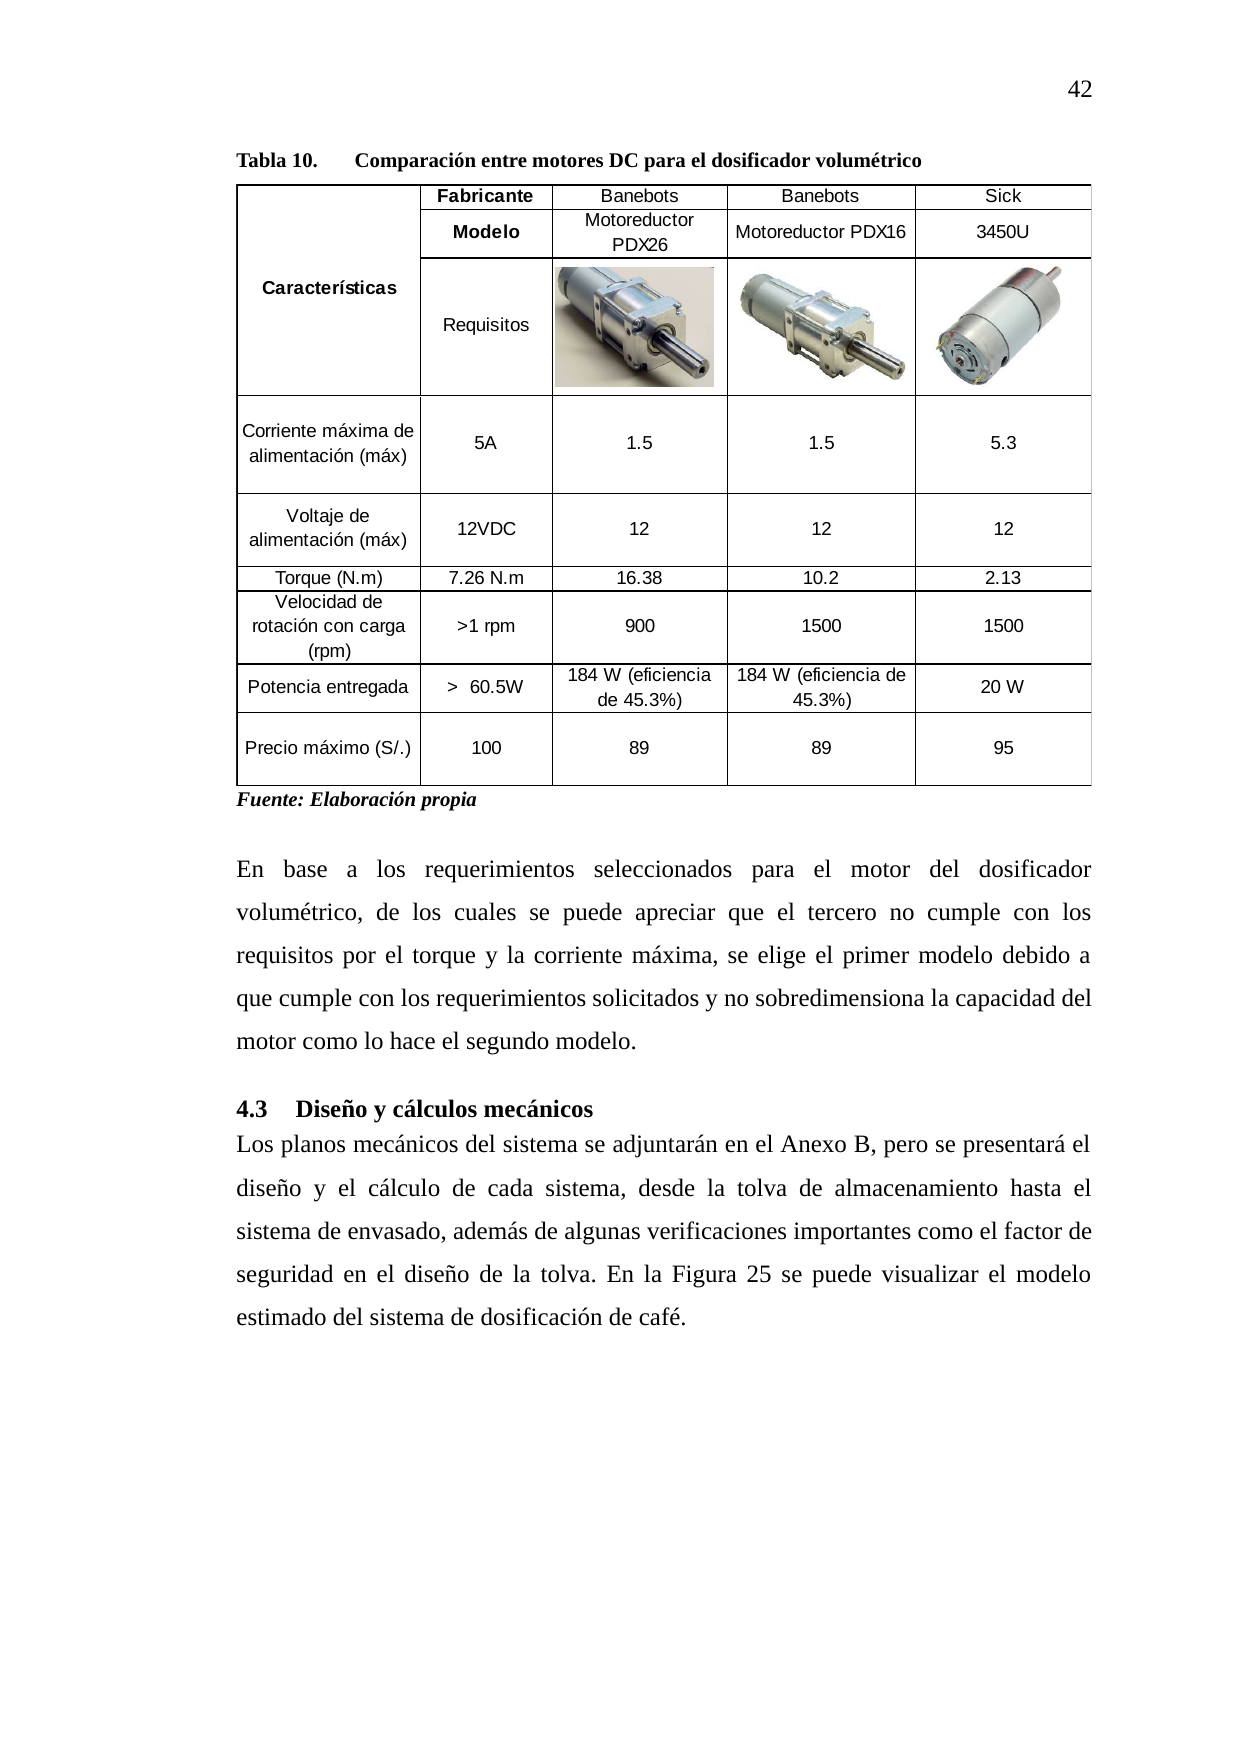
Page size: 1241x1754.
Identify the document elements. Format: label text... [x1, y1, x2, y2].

subtitle Diseño y cálculos mecánicos [236, 1094, 1092, 1123]
text Los planos mecánicos del sistema se adjuntarán en el Anexo B, pero se presentará el diseño y el cálculo de cada sistema, desde la tolva de almacenamiento hasta el sistema de envasado, además de algunas verificaciones importantes como el factor de seguridad en el diseño de la tolva. En la Figura 25 se puede visualizar el modelo estimado del sistema de dosificación de café. [236, 1129, 1092, 1331]
text En base a los requerimientos seleccionados para el motor del dosificador volumétrico, de los cuales se puede apreciar que el tercero no cumple con los requisitos por el torque y la corriente máxima, se elige el primer modelo debido a que cumple con los requerimientos solicitados y no sobredimensiona la capacidad del motor como lo hace el segundo modelo. [236, 854, 1092, 1055]
text Comparación entre motores DC para el dosificador volumétrico [236, 148, 1092, 172]
text Fuente: Elaboración propia [236, 787, 1092, 811]
